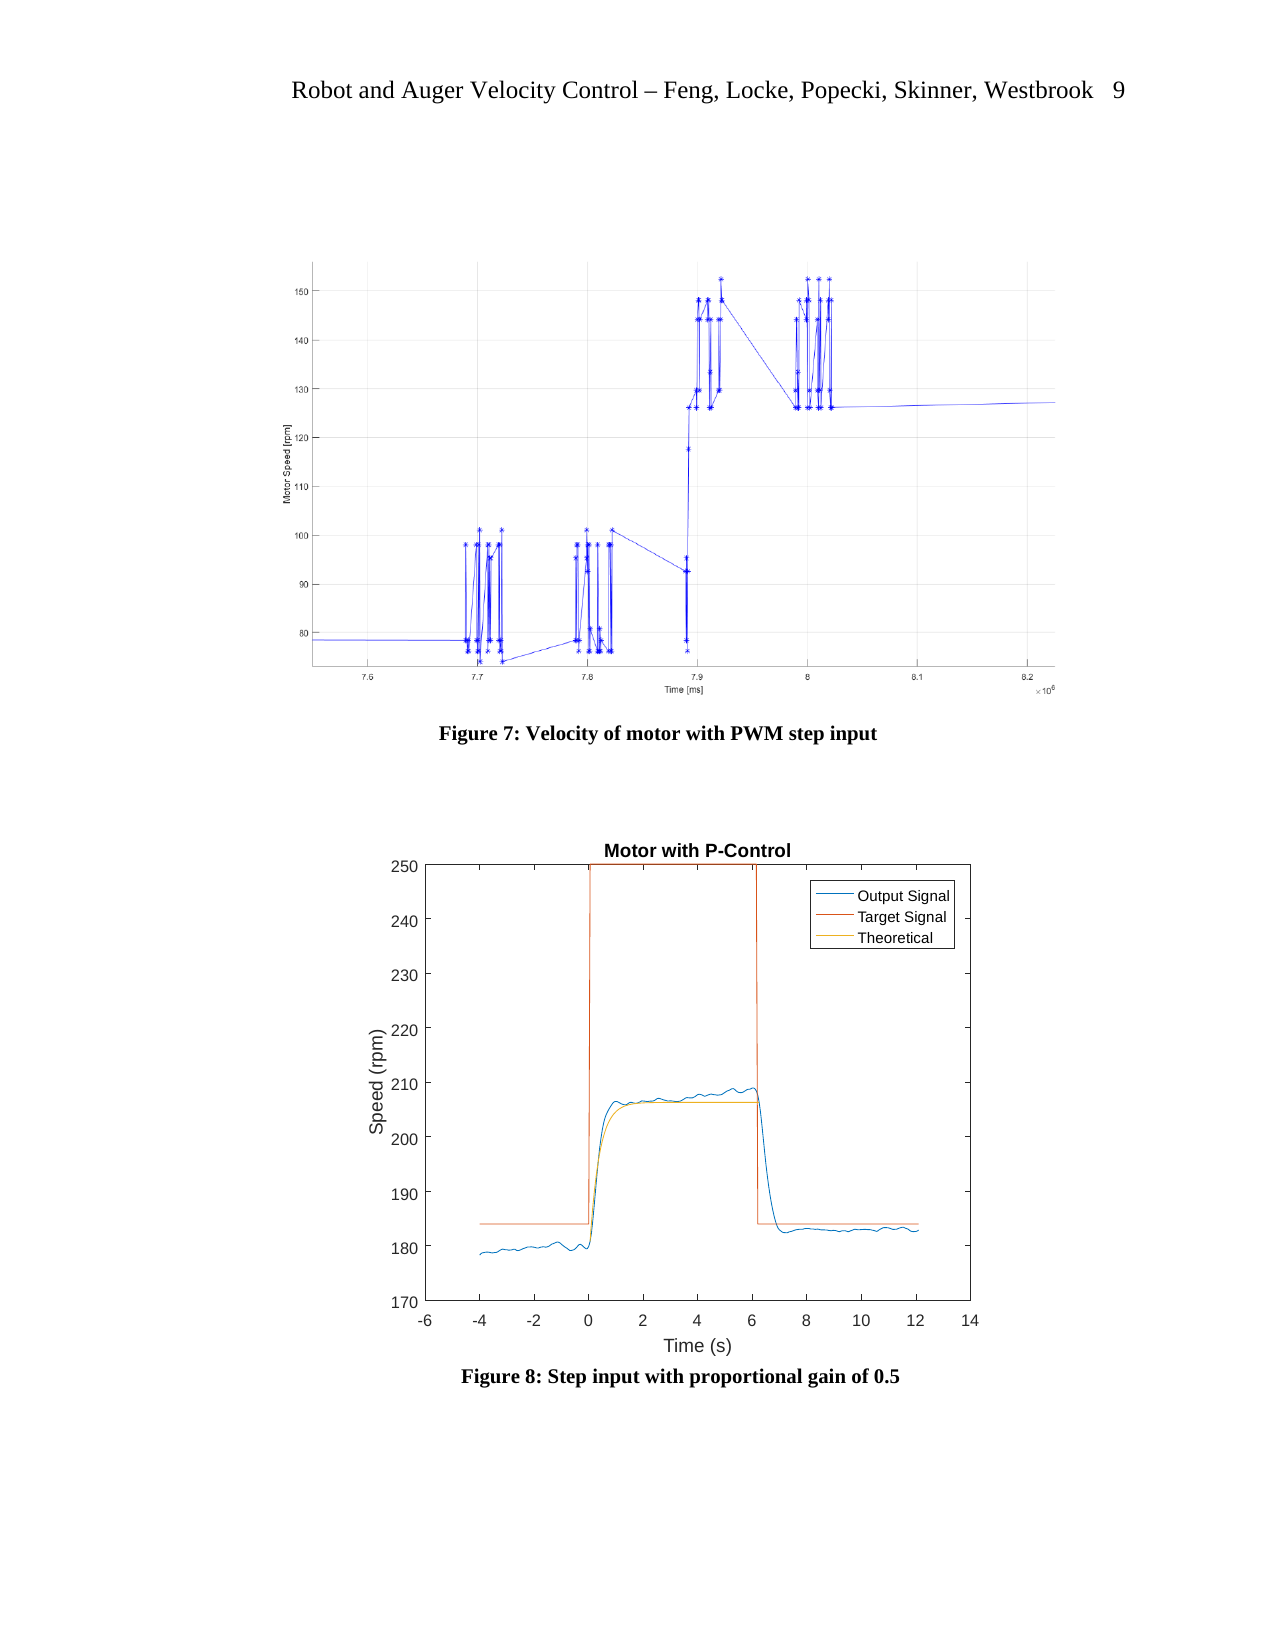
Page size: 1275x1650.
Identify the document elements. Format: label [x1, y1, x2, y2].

picture [187, 224, 1146, 720]
